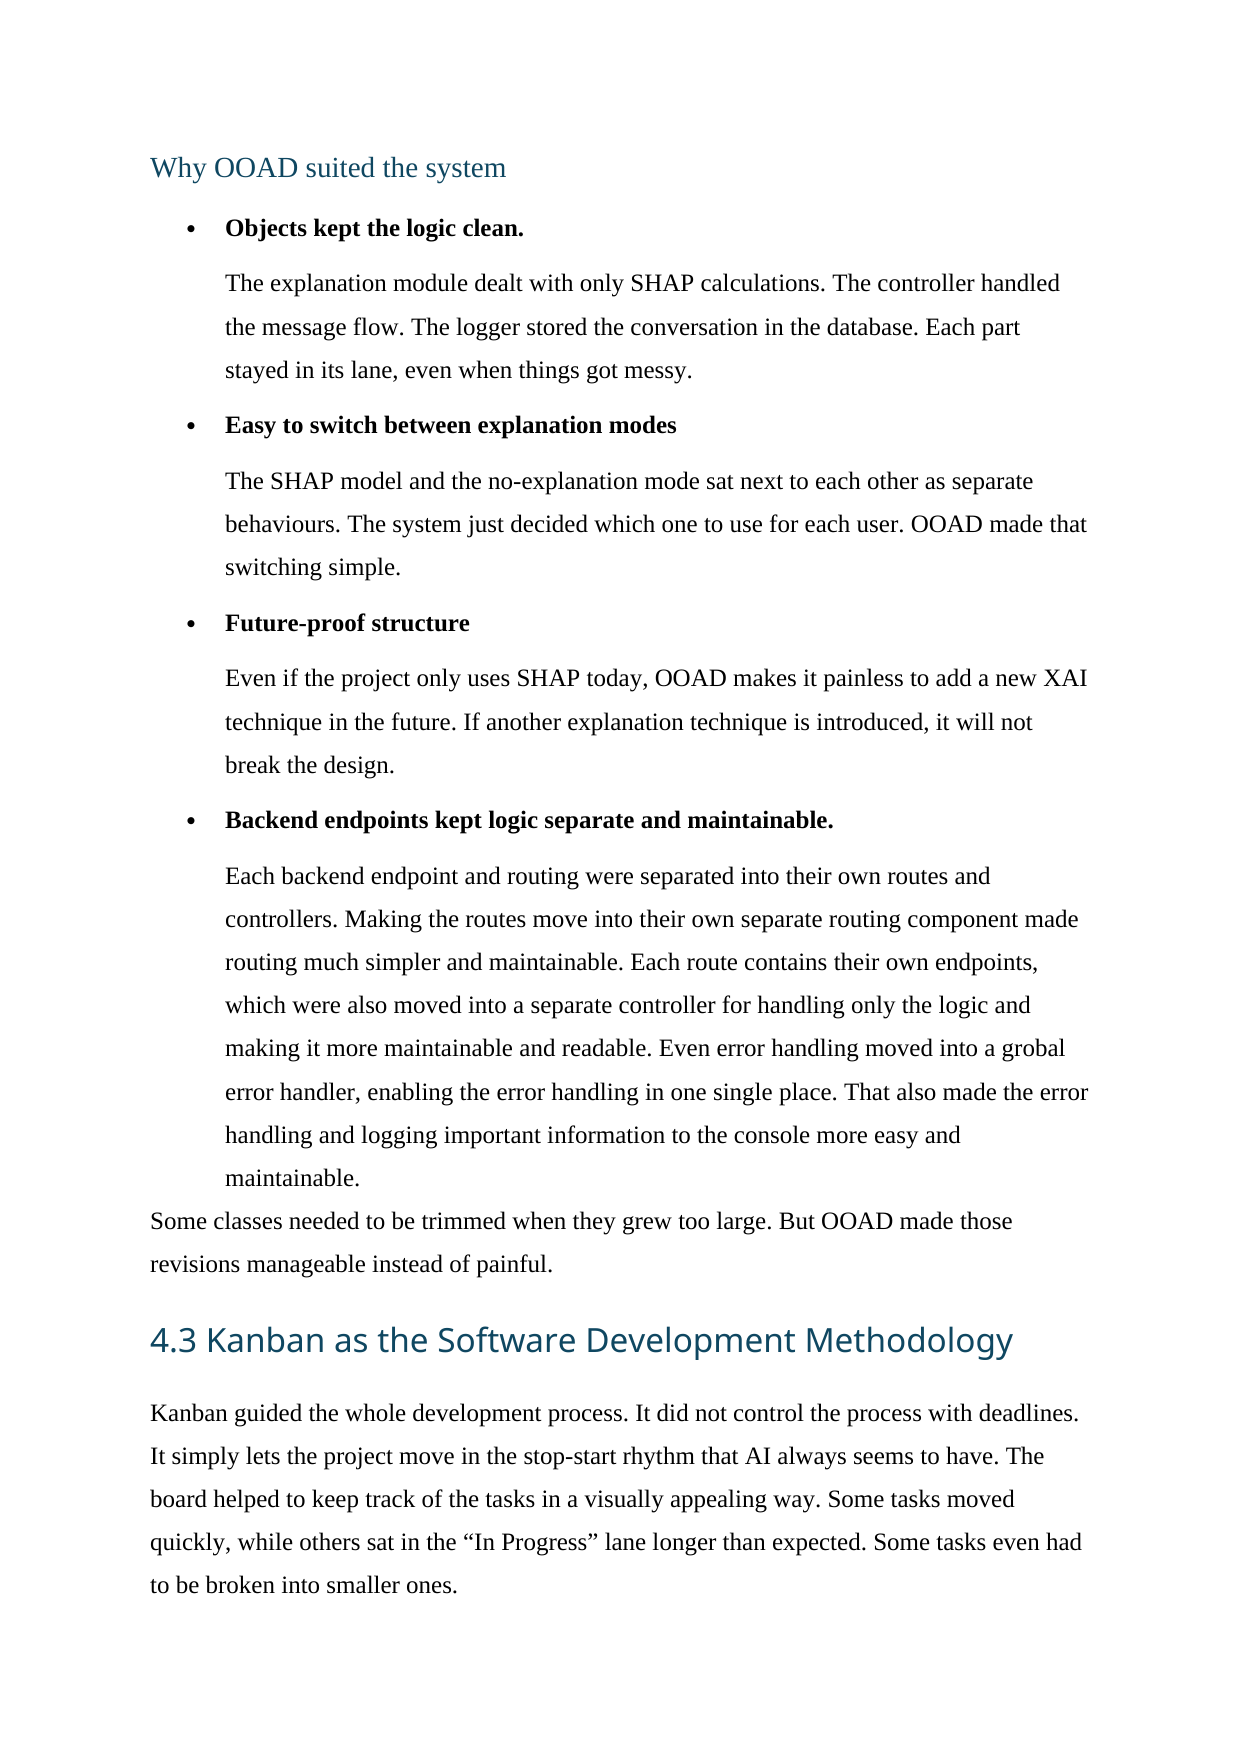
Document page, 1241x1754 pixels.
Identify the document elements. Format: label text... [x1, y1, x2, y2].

text The explanation module dealt with only SHAP calculations. The controller handled the message flow. The logger stored the conversation in the database. Each part stayed in its lane, even when things got messy. [225, 268, 1090, 383]
text Even if the project only uses SHAP today, OOAD makes it painless to add a new XAI technique in the future. If another explanation technique is introduced, it will not break the design. [225, 663, 1090, 778]
text Each backend endpoint and routing were separated into their own routes and controllers. Making the routes move into their own separate routing component made routing much simpler and maintainable. Each route contains their own endpoints, which were also moved into a separate controller for handling only the logic and making it more maintainable and readable. Even error handling moved into a grobal error handler, enabling the error handling in one single place. That also made the error handling and logging important information to the console more easy and maintainable. [225, 861, 1090, 1192]
text The SHAP model and the no-explanation mode sat next to each other as separate behaviours. The system just decided which one to use for each user. OOAD made that switching simple. [225, 466, 1090, 581]
list Backend endpoints kept logic separate and maintainable. [187, 805, 1090, 834]
list Future-proof structure [187, 608, 1090, 637]
text Some classes needed to be trimmed when they grew too large. But OOAD made those revisions manageable instead of painful. [150, 1206, 1090, 1278]
subtitle 4.3 Kanban as the Software Development Methodology [150, 1317, 1090, 1363]
subtitle Why OOAD suited the system [150, 150, 1090, 183]
list Easy to switch between explanation modes [187, 410, 1090, 439]
list Objects kept the logic clean. [187, 213, 1090, 242]
text Kanban guided the whole development process. It did not control the process with deadlines. It simply lets the project move in the stop-start rhythm that AI always seems to have. The board helped to keep track of the tasks in a visually appealing way. Some tasks moved quickly, while others sat in the “In Progress” lane longer than expected. Some tasks even had to be broken into smaller ones. [150, 1398, 1090, 1599]
